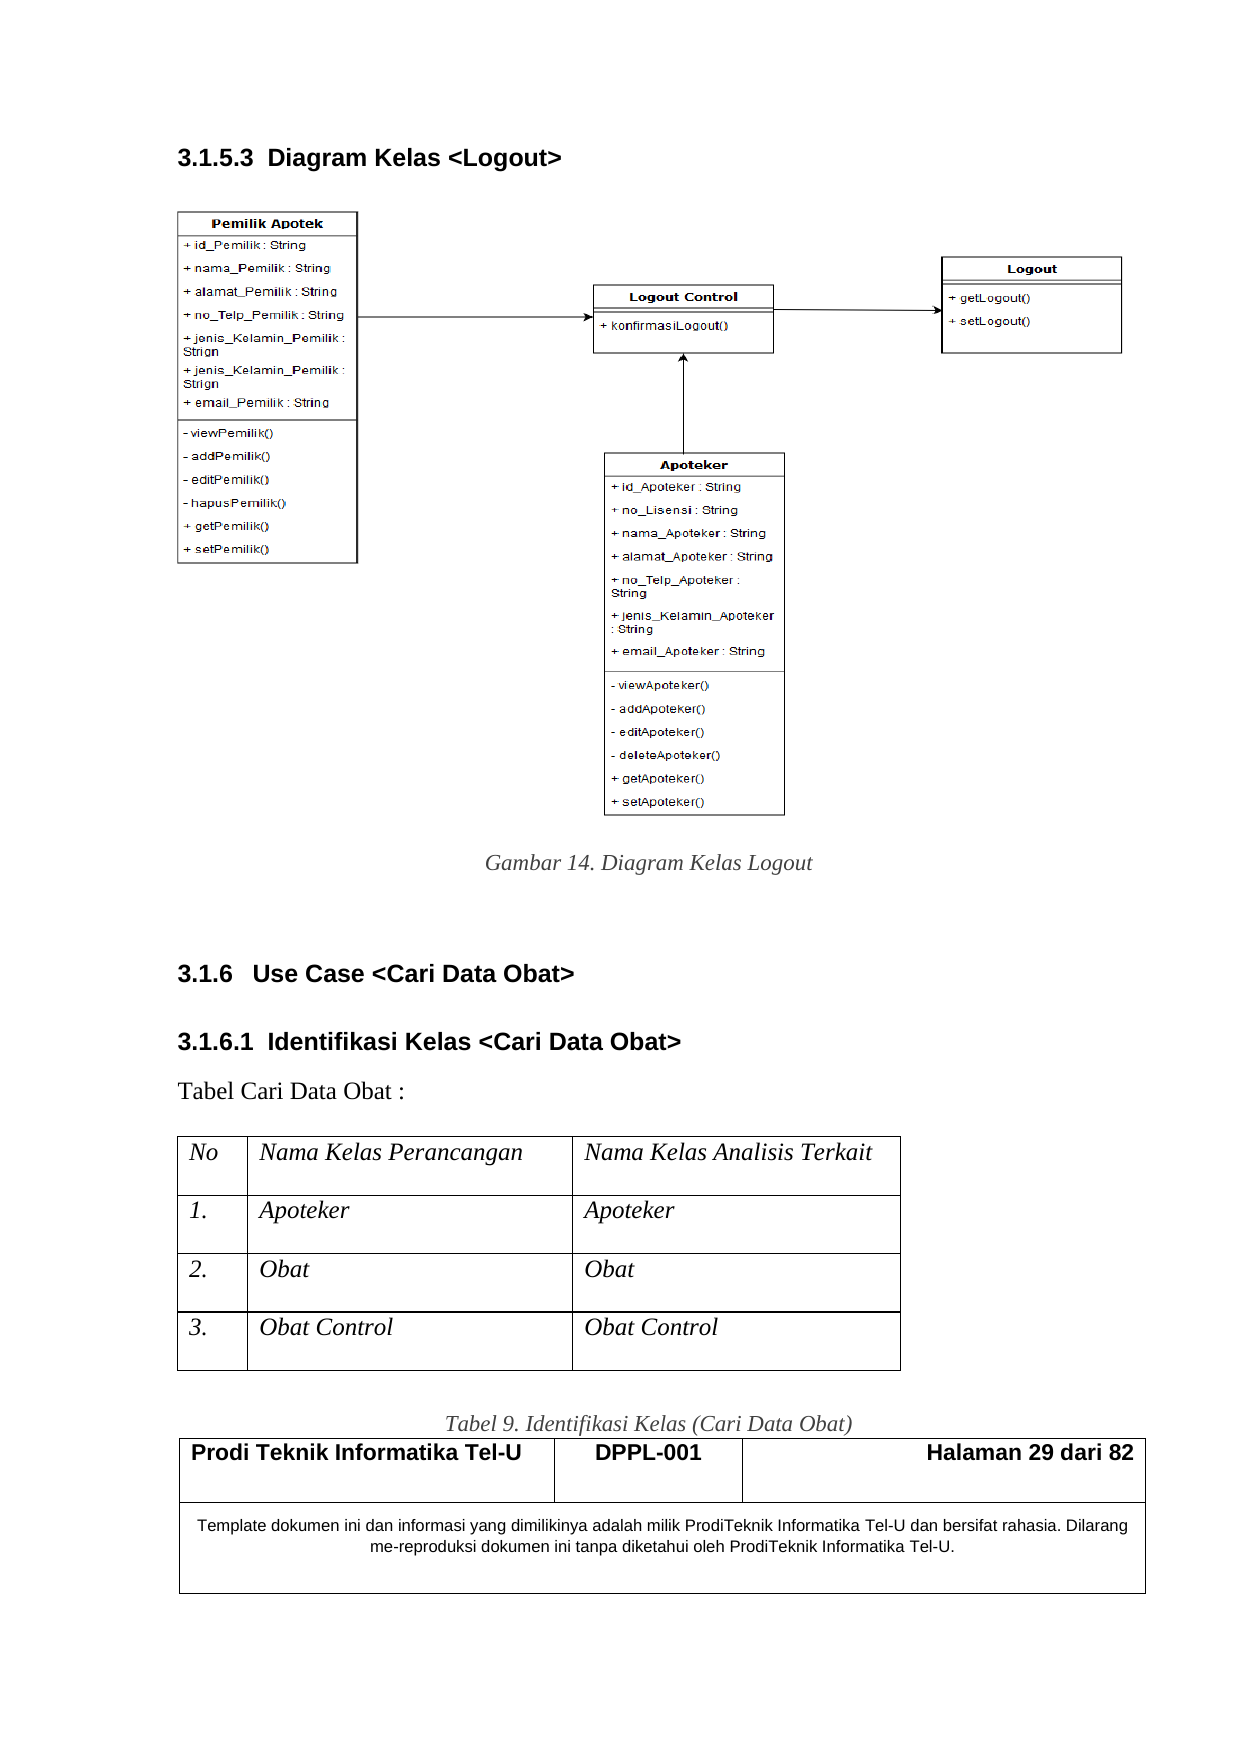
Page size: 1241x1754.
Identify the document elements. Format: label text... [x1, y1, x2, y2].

table_header No [178, 1137, 247, 1194]
text Tabel 9. Identifikasi Kelas (Cari Data Obat) [177, 1371, 1122, 1437]
table_header Nama Kelas Analisis Terkait [573, 1137, 900, 1194]
table_header Nama Kelas Perancangan [248, 1137, 572, 1194]
subtitle Identifikasi Kelas <Cari Data Obat> [177, 1027, 1122, 1056]
table_cell Obat Control [573, 1313, 900, 1370]
picture [177, 211, 1123, 817]
text Tabel Cari Data Obat : [177, 1076, 1122, 1105]
table_cell 2. [178, 1254, 247, 1311]
subtitle Diagram Kelas <Logout> [177, 143, 1122, 203]
table_cell Obat [573, 1254, 900, 1311]
table_cell Apoteker [573, 1196, 900, 1253]
table_cell 1. [178, 1196, 247, 1253]
table_cell 3. [178, 1313, 247, 1370]
table_cell Apoteker [248, 1196, 572, 1253]
subtitle Use Case <Cari Data Obat> [177, 959, 1122, 987]
text Gambar 14. Diagram Kelas Logout [177, 817, 1122, 876]
table_cell Obat [248, 1254, 572, 1311]
table_cell Obat Control [248, 1313, 572, 1370]
